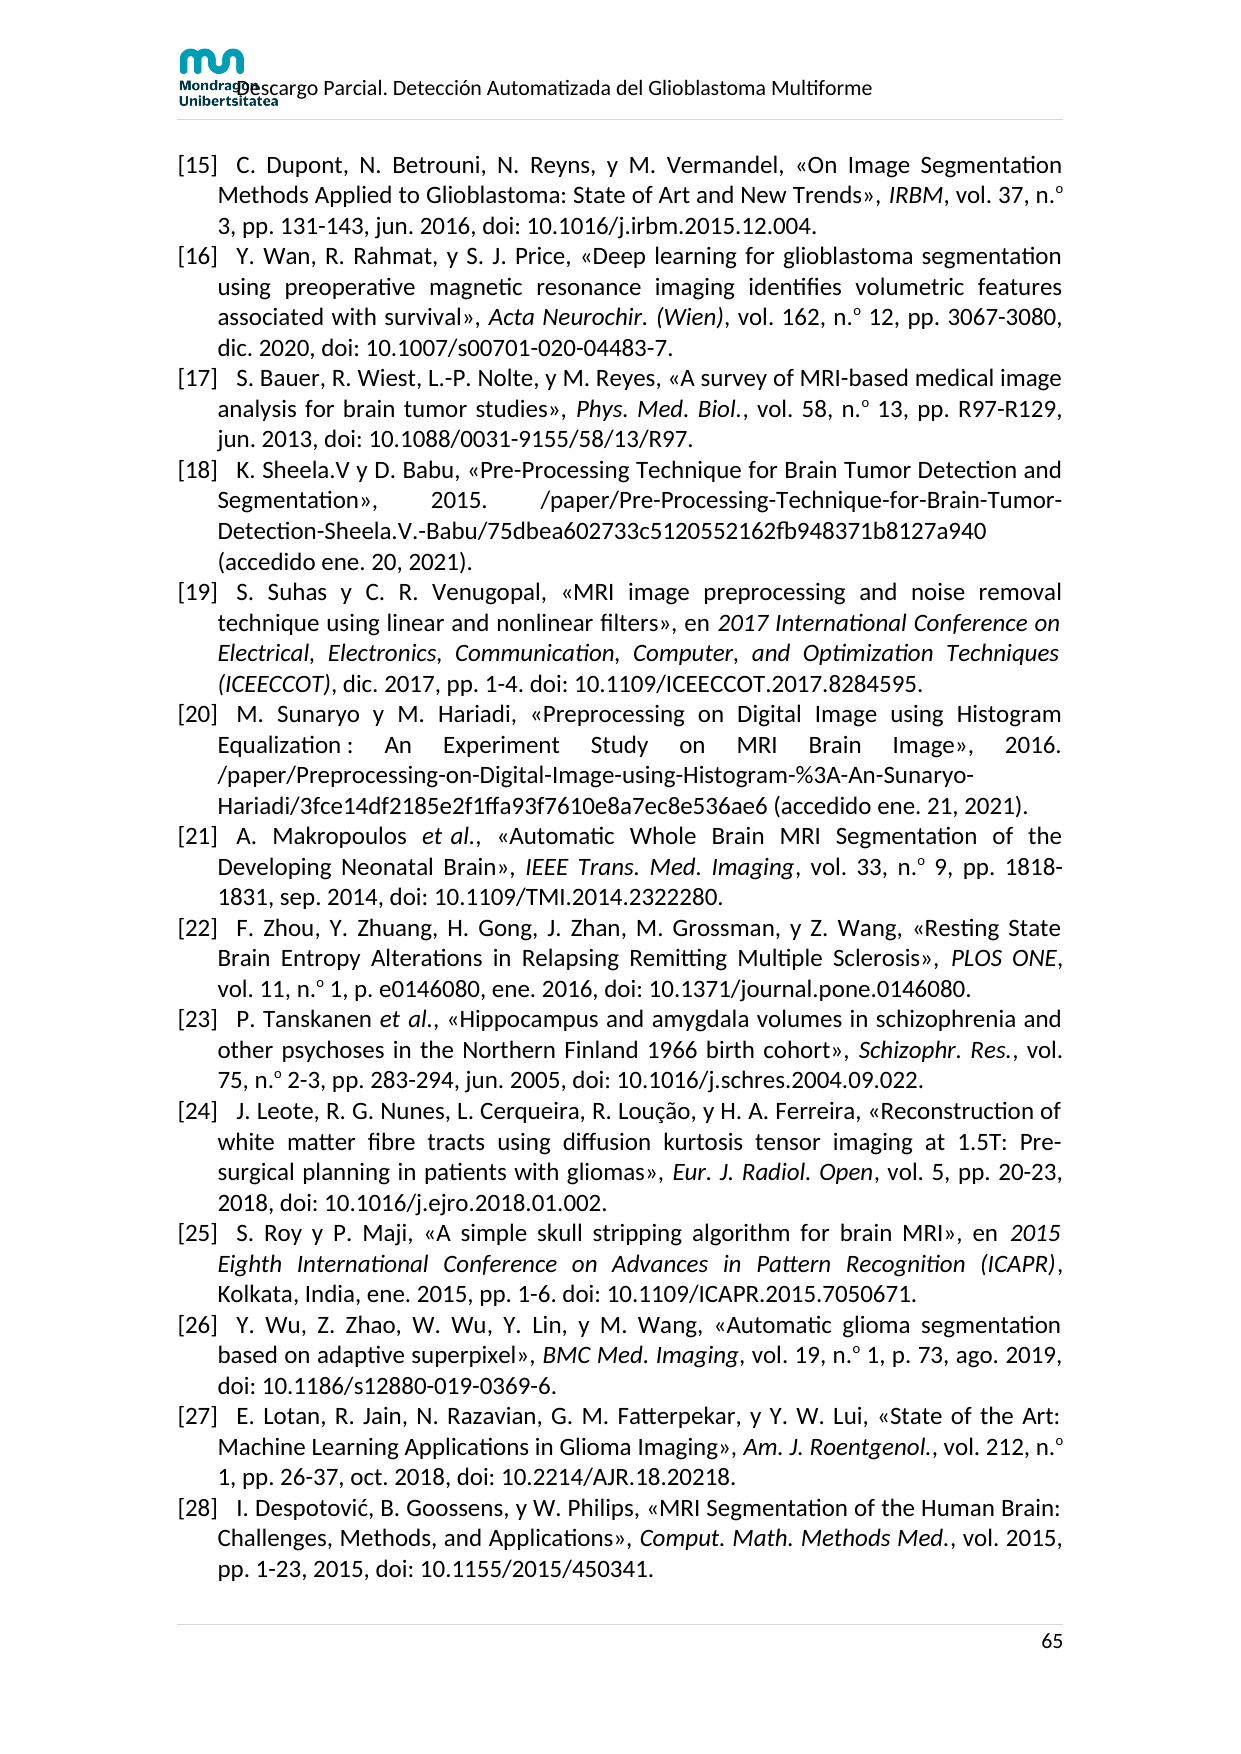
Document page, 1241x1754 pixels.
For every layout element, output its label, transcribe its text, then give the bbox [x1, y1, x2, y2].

text [18] K. Sheela.V y D. Babu, «Pre-Processing Technique for Brain Tumor Detection and Segmentation», 2015. /paper/Pre-Processing-Technique-for-Brain-Tumor-Detection-Sheela.V.-Babu/75dbea602733c5120552162fb948371b8127a940 (accedido ene. 20, 2021). [177, 454, 1063, 576]
text [22] F. Zhou, Y. Zhuang, H. Gong, J. Zhan, M. Grossman, y Z. Wang, «Resting State Brain Entropy Alterations in Relapsing Remitting Multiple Sclerosis», PLOS ONE, vol. 11, n.o 1, p. e0146080, ene. 2016, doi: 10.1371/journal.pone.0146080. [177, 912, 1063, 1003]
text [15] C. Dupont, N. Betrouni, N. Reyns, y M. Vermandel, «On Image Segmentation Methods Applied to Glioblastoma: State of Art and New Trends», IRBM, vol. 37, n.o 3, pp. 131-143, jun. 2016, doi: 10.1016/j.irbm.2015.12.004. [177, 149, 1063, 241]
text [28] I. Despotović, B. Goossens, y W. Philips, «MRI Segmentation of the Human Brain: Challenges, Methods, and Applications», Comput. Math. Methods Med., vol. 2015, pp. 1-23, 2015, doi: 10.1155/2015/450341. [177, 1492, 1063, 1583]
text [21] A. Makropoulos et al., «Automatic Whole Brain MRI Segmentation of the Developing Neonatal Brain», IEEE Trans. Med. Imaging, vol. 33, n.o 9, pp. 1818-1831, sep. 2014, doi: 10.1109/TMI.2014.2322280. [177, 820, 1063, 912]
text [19] S. Suhas y C. R. Venugopal, «MRI image preprocessing and noise removal technique using linear and nonlinear filters», en 2017 International Conference on Electrical, Electronics, Communication, Computer, and Optimization Techniques (ICEECCOT), dic. 2017, pp. 1-4. doi: 10.1109/ICEECCOT.2017.8284595. [177, 576, 1063, 698]
text [16] Y. Wan, R. Rahmat, y S. J. Price, «Deep learning for glioblastoma segmentation using preoperative magnetic resonance imaging identifies volumetric features associated with survival», Acta Neurochir. (Wien), vol. 162, n.o 12, pp. 3067-3080, dic. 2020, doi: 10.1007/s00701-020-04483-7. [177, 241, 1063, 363]
text [26] Y. Wu, Z. Zhao, W. Wu, Y. Lin, y M. Wang, «Automatic glioma segmentation based on adaptive superpixel», BMC Med. Imaging, vol. 19, n.o 1, p. 73, ago. 2019, doi: 10.1186/s12880-019-0369-6. [177, 1309, 1063, 1400]
text [23] P. Tanskanen et al., «Hippocampus and amygdala volumes in schizophrenia and other psychoses in the Northern Finland 1966 birth cohort», Schizophr. Res., vol. 75, n.o 2-3, pp. 283-294, jun. 2005, doi: 10.1016/j.schres.2004.09.022. [177, 1003, 1063, 1095]
picture [154, 36, 291, 118]
text [17] S. Bauer, R. Wiest, L.-P. Nolte, y M. Reyes, «A survey of MRI-based medical image analysis for brain tumor studies», Phys. Med. Biol., vol. 58, n.o 13, pp. R97-R129, jun. 2013, doi: 10.1088/0031-9155/58/13/R97. [177, 363, 1063, 454]
text [24] J. Leote, R. G. Nunes, L. Cerqueira, R. Loução, y H. A. Ferreira, «Reconstruction of white matter fibre tracts using diffusion kurtosis tensor imaging at 1.5T: Pre-surgical planning in patients with gliomas», Eur. J. Radiol. Open, vol. 5, pp. 20-23, 2018, doi: 10.1016/j.ejro.2018.01.002. [177, 1095, 1063, 1217]
text [25] S. Roy y P. Maji, «A simple skull stripping algorithm for brain MRI», en 2015 Eighth International Conference on Advances in Pattern Recognition (ICAPR), Kolkata, India, ene. 2015, pp. 1-6. doi: 10.1109/ICAPR.2015.7050671. [177, 1217, 1063, 1309]
text [27] E. Lotan, R. Jain, N. Razavian, G. M. Fatterpekar, y Y. W. Lui, «State of the Art: Machine Learning Applications in Glioma Imaging», Am. J. Roentgenol., vol. 212, n.o 1, pp. 26-37, oct. 2018, doi: 10.2214/AJR.18.20218. [177, 1400, 1063, 1492]
text [20] M. Sunaryo y M. Hariadi, «Preprocessing on Digital Image using Histogram Equalization : An Experiment Study on MRI Brain Image», 2016. /paper/Preprocessing-on-Digital-Image-using-Histogram-%3A-An-Sunaryo-Hariadi/3fce14df2185e2f1ffa93f7610e8a7ec8e536ae6 (accedido ene. 21, 2021). [177, 698, 1063, 820]
